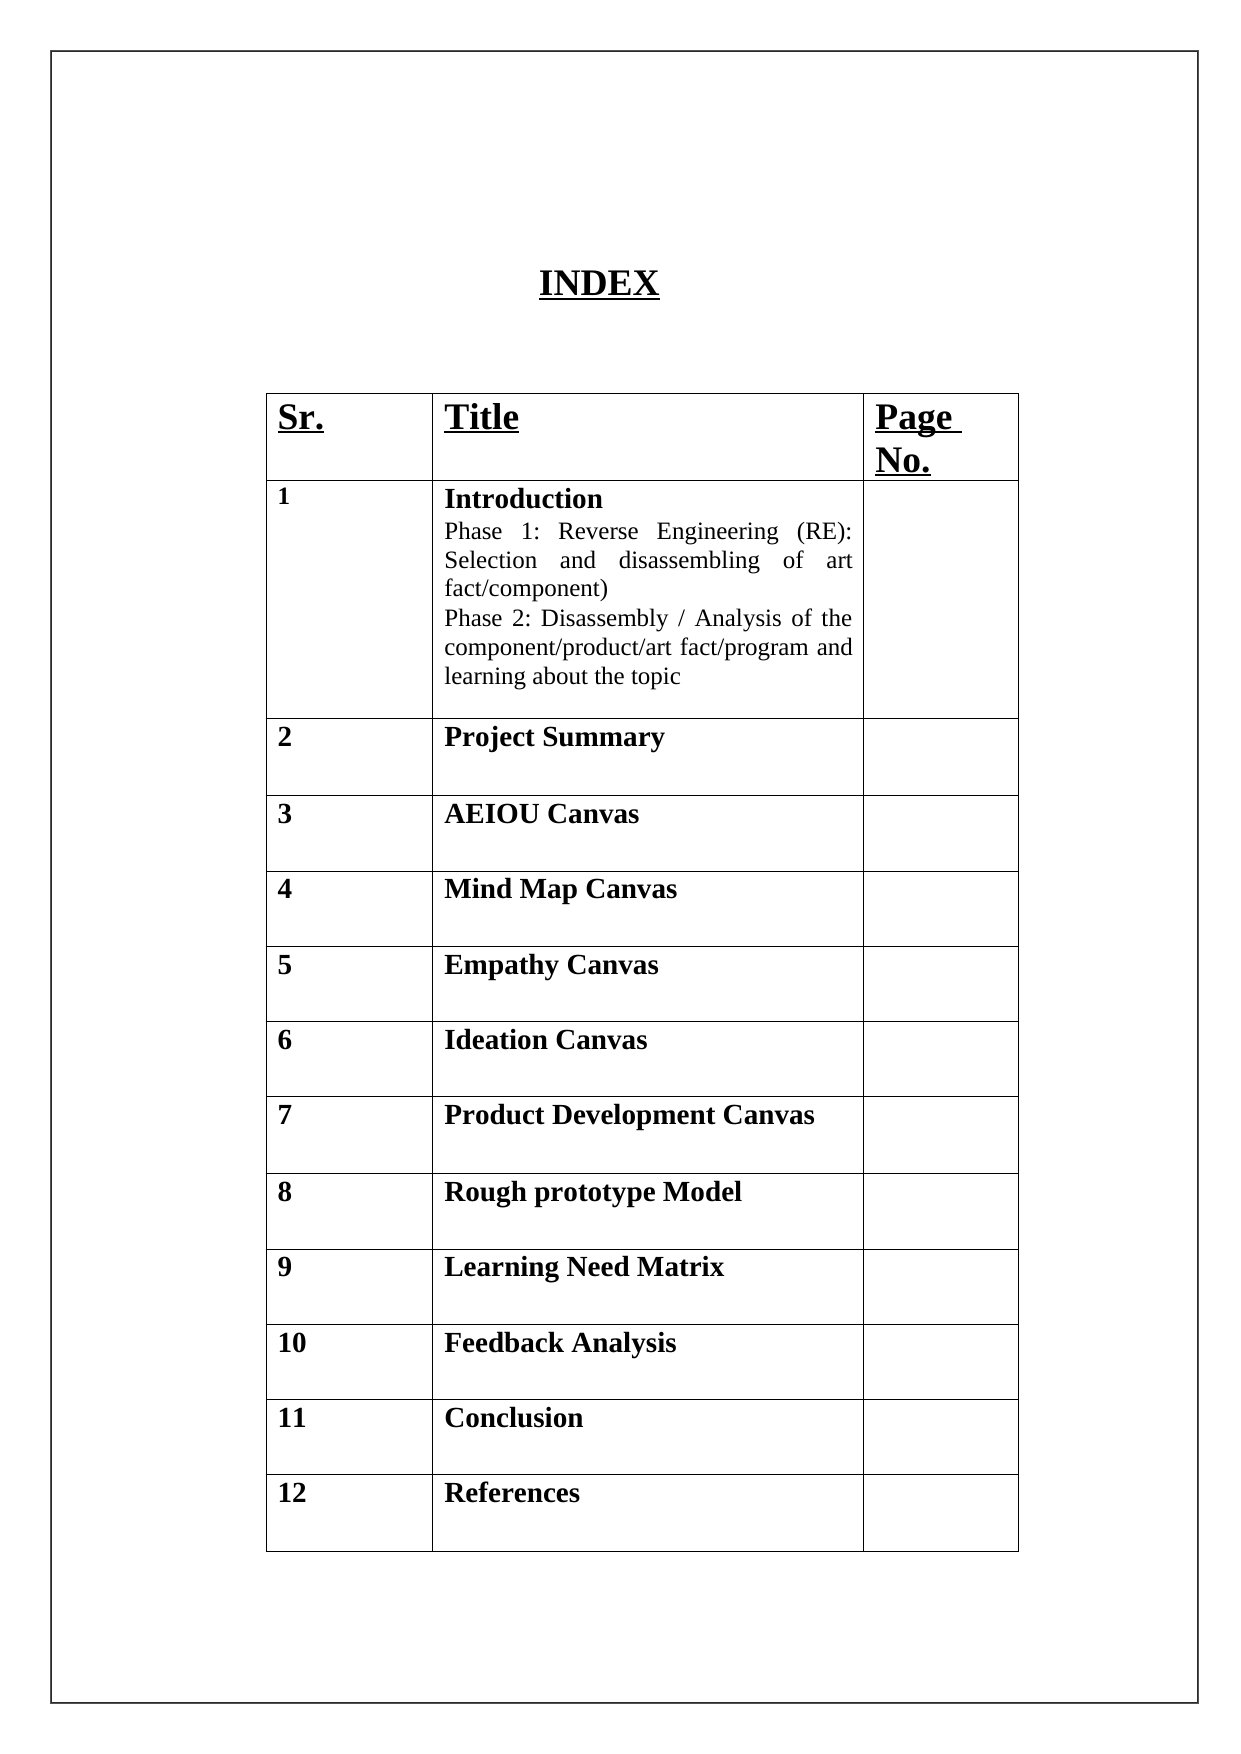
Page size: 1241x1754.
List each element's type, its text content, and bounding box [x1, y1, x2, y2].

table_cell Ideation Canvas [433, 1022, 863, 1096]
table_cell AEIOU Canvas [433, 796, 863, 871]
table_cell 11 [267, 1400, 432, 1474]
table_cell 12 [267, 1475, 432, 1551]
table_cell [864, 1097, 1018, 1173]
table_cell References [433, 1475, 863, 1551]
table_cell [864, 1250, 1018, 1324]
table_cell 3 [267, 796, 432, 871]
table_cell [864, 481, 1018, 718]
table_cell Conclusion [433, 1400, 863, 1474]
table_cell 8 [267, 1174, 432, 1248]
table_cell Mind Map Canvas [433, 872, 863, 946]
table_cell [864, 719, 1018, 795]
table_cell 1 [267, 481, 432, 718]
table_cell Rough prototype Model [433, 1174, 863, 1248]
table_cell 10 [267, 1325, 432, 1399]
table_cell 9 [267, 1250, 432, 1324]
table_header Sr. [267, 394, 432, 480]
table_cell 7 [267, 1097, 432, 1173]
table_cell [864, 1475, 1018, 1551]
table_cell 2 [267, 719, 432, 795]
table_cell Product Development Canvas [433, 1097, 863, 1173]
table_cell [864, 1174, 1018, 1248]
table_cell Project Summary [433, 719, 863, 795]
table_cell 6 [267, 1022, 432, 1096]
text INDEX [539, 261, 1196, 304]
table_cell Feedback Analysis [433, 1325, 863, 1399]
table_cell [864, 1400, 1018, 1474]
table_cell [864, 947, 1018, 1021]
table_header Title [433, 394, 863, 480]
table_cell Empathy Canvas [433, 947, 863, 1021]
table_cell [864, 796, 1018, 871]
table_cell Introduction Phase 1: Reverse Engineering (RE): Selection and disassembling of art fact/component) Phase 2: Disassembly / Analysis of the component/product/art fact/program and learning about the topic [433, 481, 863, 718]
table_cell [864, 872, 1018, 946]
table_cell Learning Need Matrix [433, 1250, 863, 1324]
table_cell 5 [267, 947, 432, 1021]
table_cell 4 [267, 872, 432, 946]
table_header Page No. [864, 394, 1018, 480]
table_cell [864, 1325, 1018, 1399]
table_cell [864, 1022, 1018, 1096]
